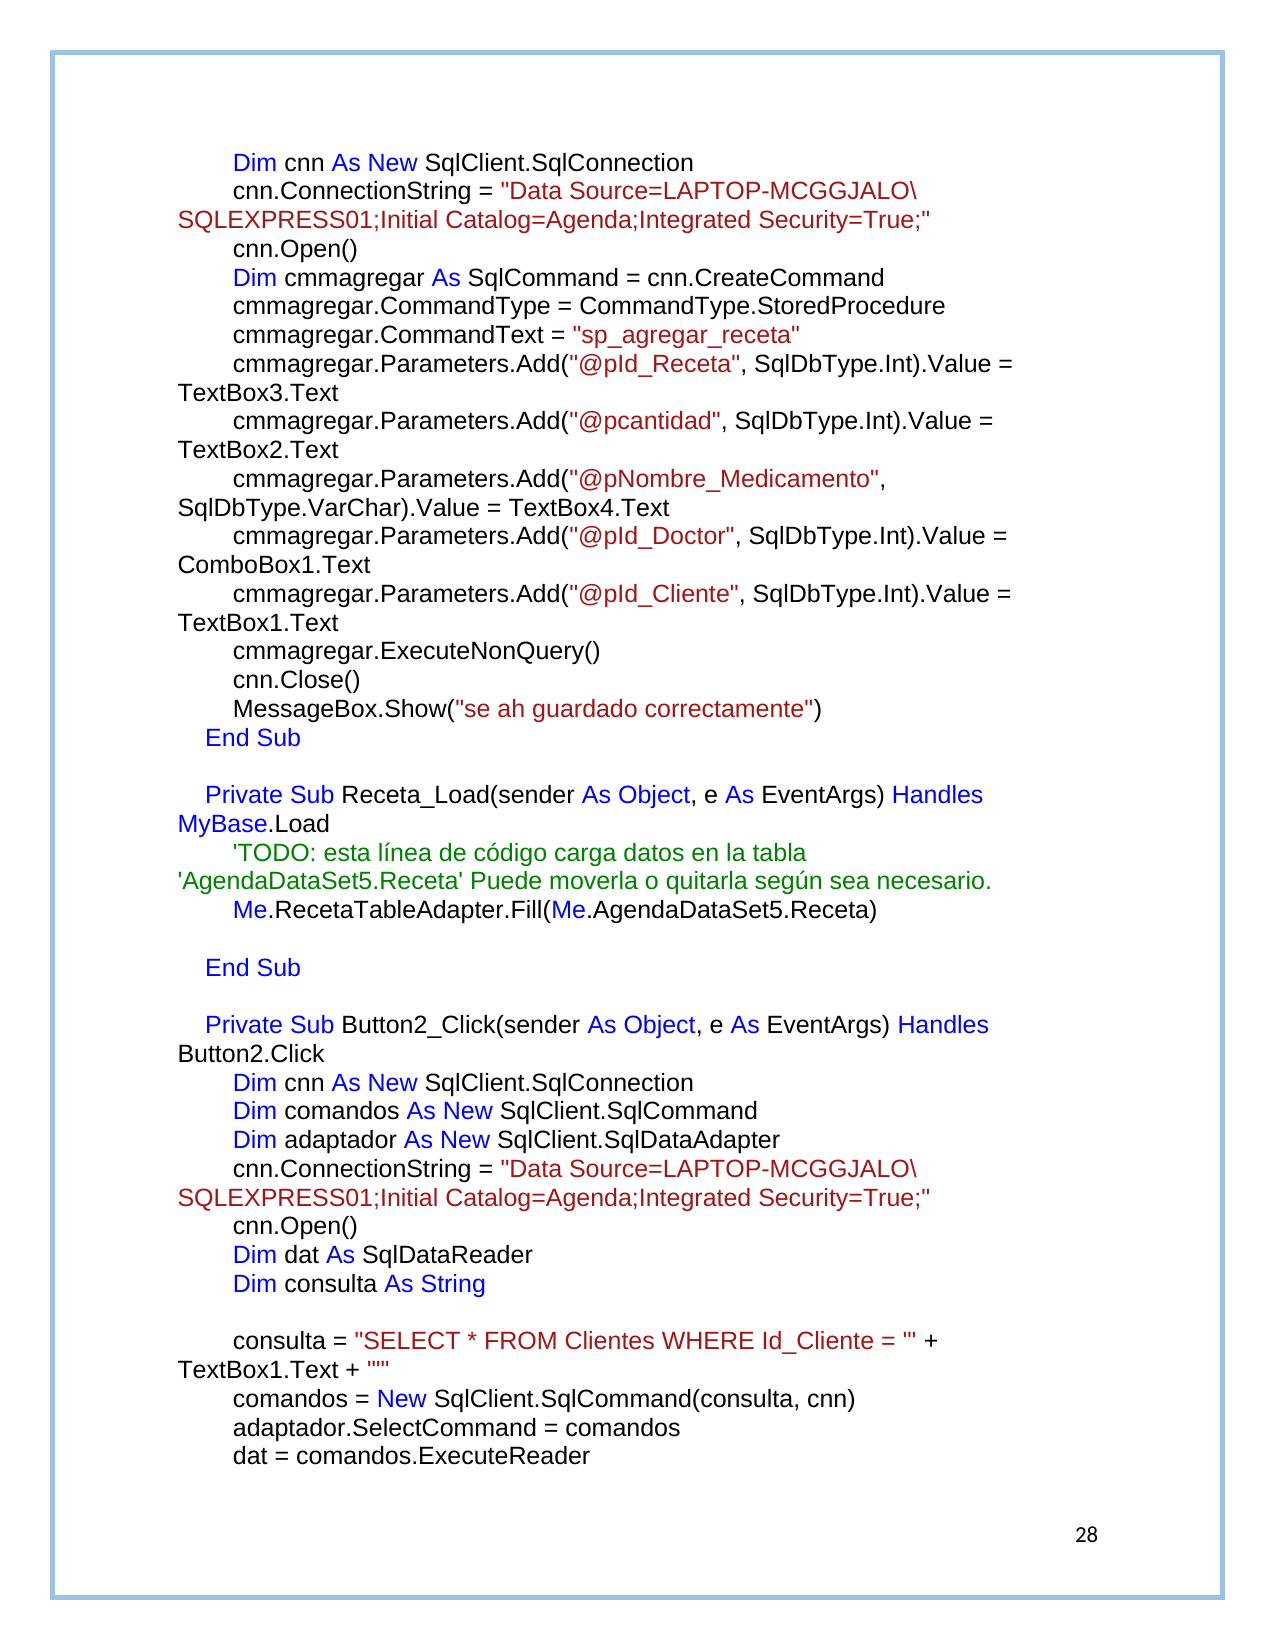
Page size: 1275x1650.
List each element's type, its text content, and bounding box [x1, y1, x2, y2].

text cmmagregar.ExecuteNonQuery() [177, 636, 1098, 665]
text cnn.ConnectionString = "Data Source=LAPTOP-MCGGJALO\SQLEXPRESS01;Initial Catalog=Agenda;Integrated Security=True;" [177, 176, 1098, 234]
text Dim dat As SqlDataReader [177, 1240, 1098, 1269]
text Me.RecetaTableAdapter.Fill(Me.AgendaDataSet5.Receta) [177, 895, 1098, 924]
text cmmagregar.CommandText = "sp_agregar_receta" [177, 320, 1098, 349]
text cmmagregar.CommandType = CommandType.StoredProcedure [177, 291, 1098, 320]
text adaptador.SelectCommand = comandos [177, 1413, 1098, 1441]
text cmmagregar.Parameters.Add("@pNombre_Medicamento", SqlDbType.VarChar).Value = TextBox4.Text [177, 464, 1098, 521]
text cmmagregar.Parameters.Add("@pId_Cliente", SqlDbType.Int).Value = TextBox1.Text [177, 579, 1098, 636]
text MessageBox.Show("se ah guardado correctamente") [177, 694, 1098, 723]
text Dim cnn As New SqlClient.SqlConnection [177, 1068, 1098, 1096]
text consulta = "SELECT * FROM Clientes WHERE Id_Cliente = '" + TextBox1.Text + "'" [177, 1326, 1098, 1384]
text End Sub [177, 723, 1098, 751]
text Dim adaptador As New SqlClient.SqlDataAdapter [177, 1125, 1098, 1154]
text Private Sub Button2_Click(sender As Object, e As EventArgs) Handles Button2.Click [177, 1010, 1098, 1068]
text comandos = New SqlClient.SqlCommand(consulta, cnn) [177, 1384, 1098, 1413]
text 'TODO: esta línea de código carga datos en la tabla 'AgendaDataSet5.Receta' Puede moverla o quitarla según sea necesario. [177, 838, 1098, 895]
text cmmagregar.Parameters.Add("@pcantidad", SqlDbType.Int).Value = TextBox2.Text [177, 406, 1098, 464]
text Dim comandos As New SqlClient.SqlCommand [177, 1096, 1098, 1125]
text Dim cmmagregar As SqlCommand = cnn.CreateCommand [177, 263, 1098, 291]
text cmmagregar.Parameters.Add("@pId_Doctor", SqlDbType.Int).Value = ComboBox1.Text [177, 521, 1098, 579]
text cnn.ConnectionString = "Data Source=LAPTOP-MCGGJALO\SQLEXPRESS01;Initial Catalog=Agenda;Integrated Security=True;" [177, 1154, 1098, 1211]
text Private Sub Receta_Load(sender As Object, e As EventArgs) Handles MyBase.Load [177, 780, 1098, 838]
text dat = comandos.ExecuteReader [177, 1441, 1098, 1470]
text Dim consulta As String [177, 1269, 1098, 1298]
text cnn.Open() [177, 1211, 1098, 1240]
text cnn.Open() [177, 234, 1098, 263]
text End Sub [177, 953, 1098, 981]
text cmmagregar.Parameters.Add("@pId_Receta", SqlDbType.Int).Value = TextBox3.Text [177, 349, 1098, 406]
text cnn.Close() [177, 665, 1098, 694]
text Dim cnn As New SqlClient.SqlConnection [177, 148, 1098, 176]
